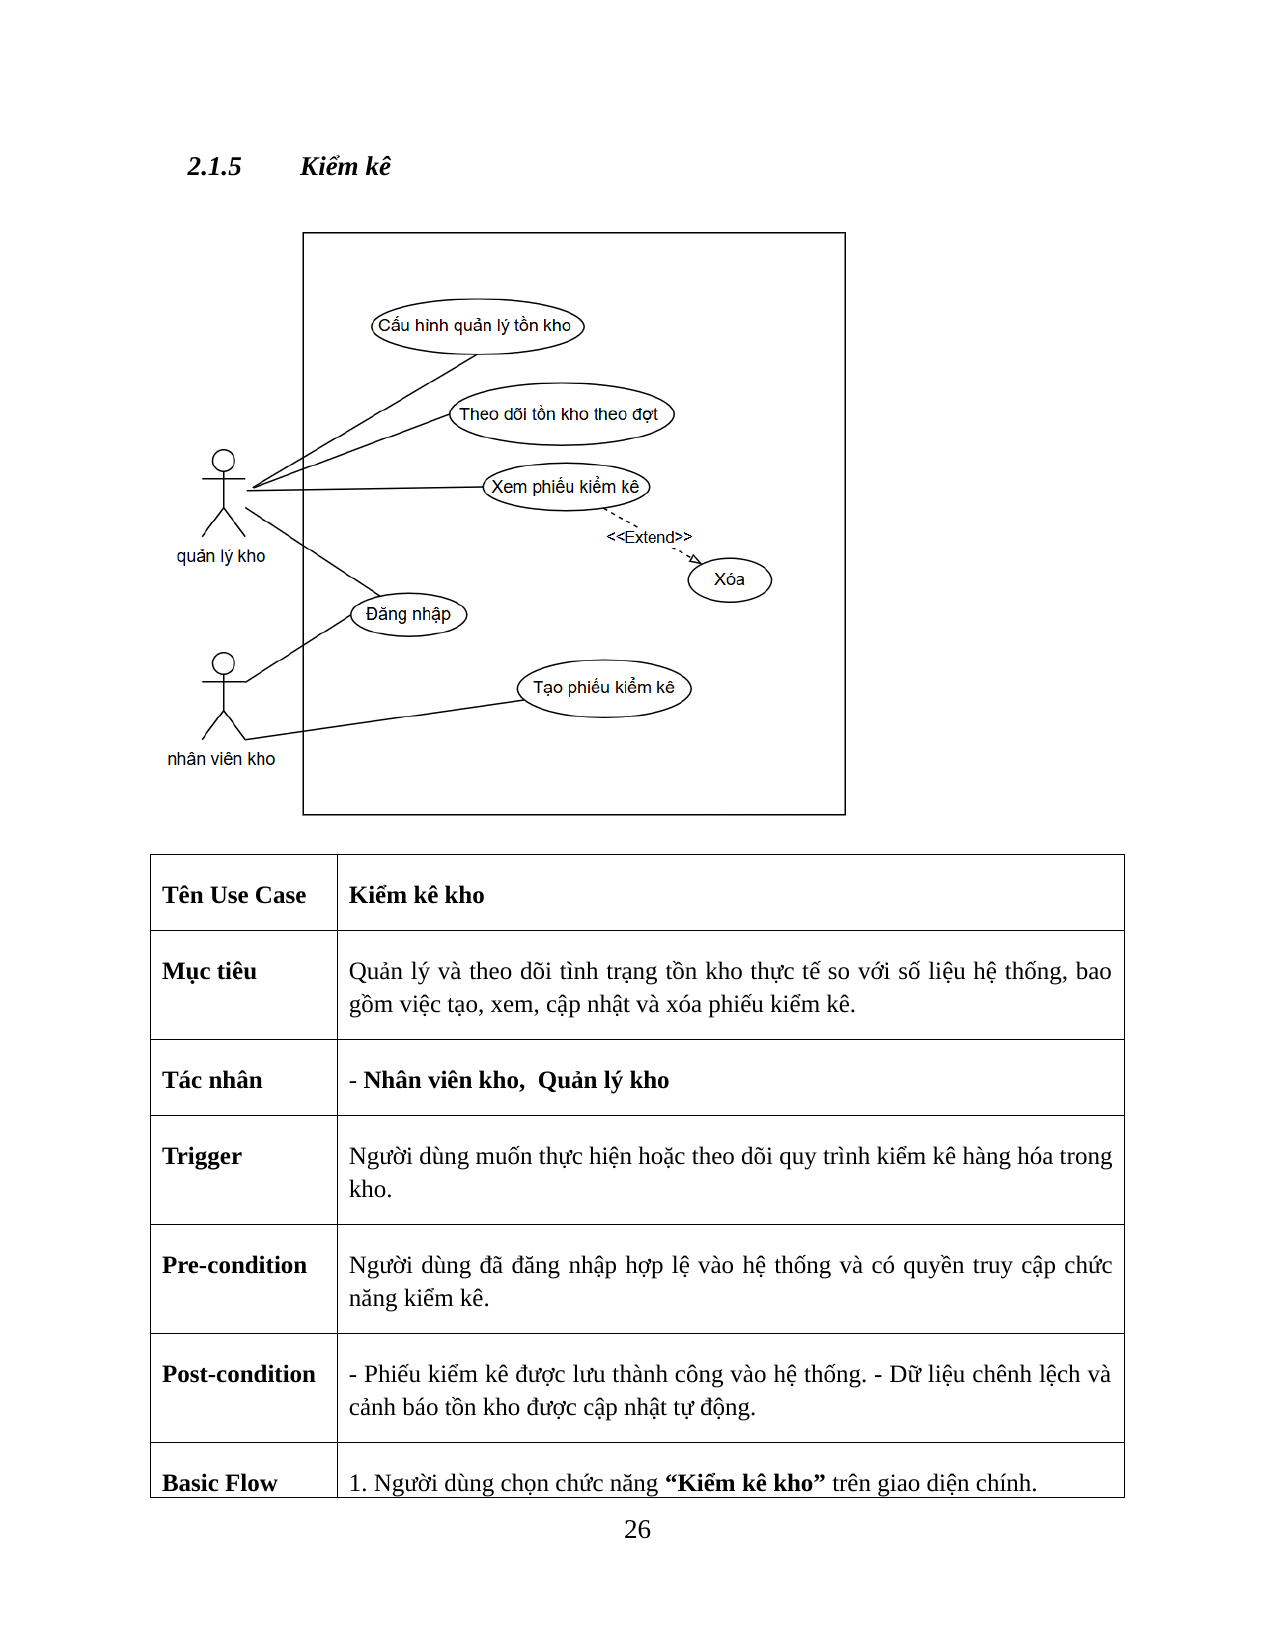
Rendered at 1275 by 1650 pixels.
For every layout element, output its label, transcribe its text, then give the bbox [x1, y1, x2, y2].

table_cell Tác nhân [151, 1040, 337, 1115]
table_cell Pre-condition [151, 1225, 337, 1333]
table_cell Quản lý và theo dõi tình trạng tồn kho thực tế so với số liệu hệ thống, bao gồm việc tạo, xem, cập nhật và xóa phiếu kiểm kê. [338, 931, 1124, 1039]
table_cell - Nhân viên kho, Quản lý kho [338, 1040, 1124, 1115]
table_cell Người dùng muốn thực hiện hoặc theo dõi quy trình kiểm kê hàng hóa trong kho. [338, 1116, 1124, 1224]
table_cell Trigger [151, 1116, 337, 1224]
table_cell Post-condition [151, 1334, 337, 1442]
table_header Tên Use Case [151, 855, 337, 930]
subtitle Kiểm kê [187, 150, 1125, 181]
table_cell Mục tiêu [151, 931, 337, 1039]
table_cell Người dùng đã đăng nhập hợp lệ vào hệ thống và có quyền truy cập chức năng kiểm kê. [338, 1225, 1124, 1333]
table_cell Basic Flow [151, 1443, 337, 1497]
picture [150, 215, 906, 828]
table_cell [338, 1443, 1124, 1497]
table_cell - Phiếu kiểm kê được lưu thành công vào hệ thống. - Dữ liệu chênh lệch và cảnh báo tồn kho được cập nhật tự động. [338, 1334, 1124, 1442]
table_header Kiểm kê kho [338, 855, 1124, 930]
